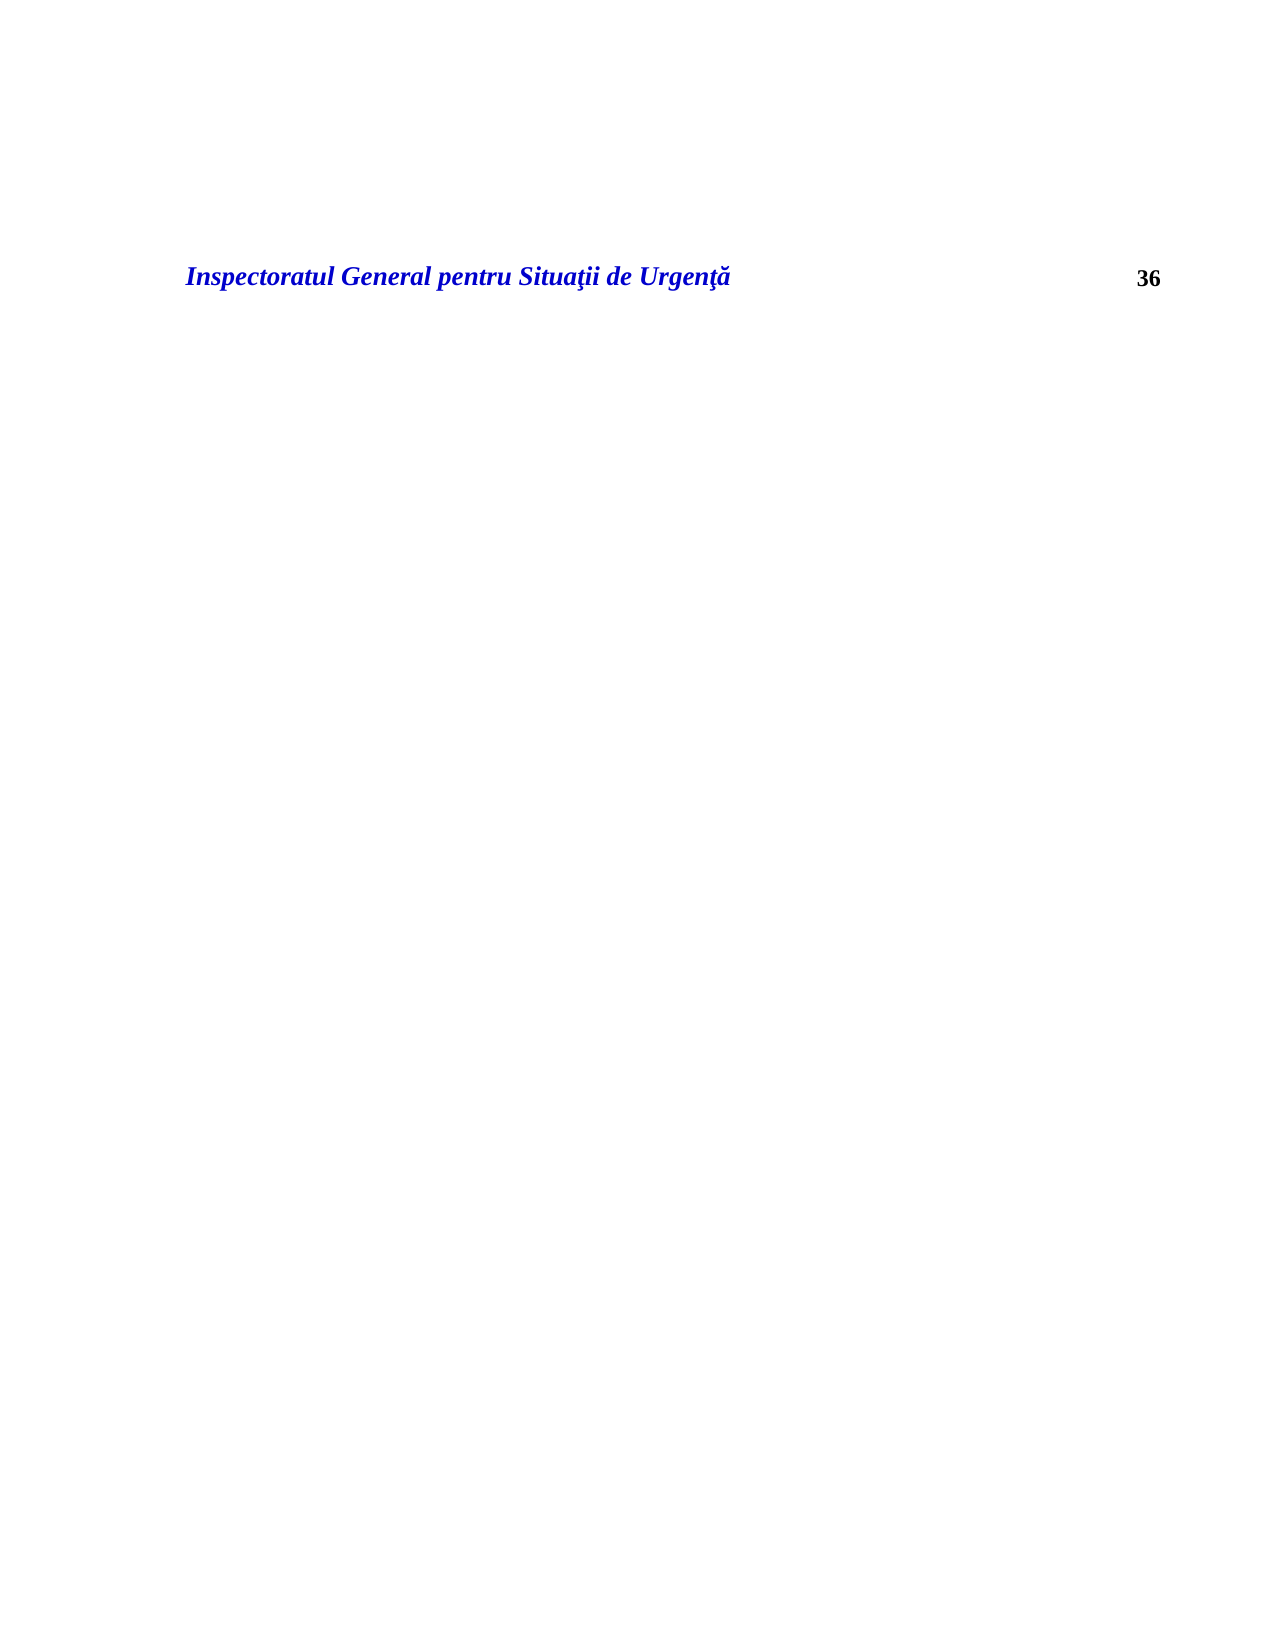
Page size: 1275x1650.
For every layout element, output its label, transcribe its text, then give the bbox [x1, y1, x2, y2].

table_header 36 [953, 255, 1160, 291]
table_header Inspectoratul General pentru Situaţii de Urgenţă [185, 255, 953, 291]
